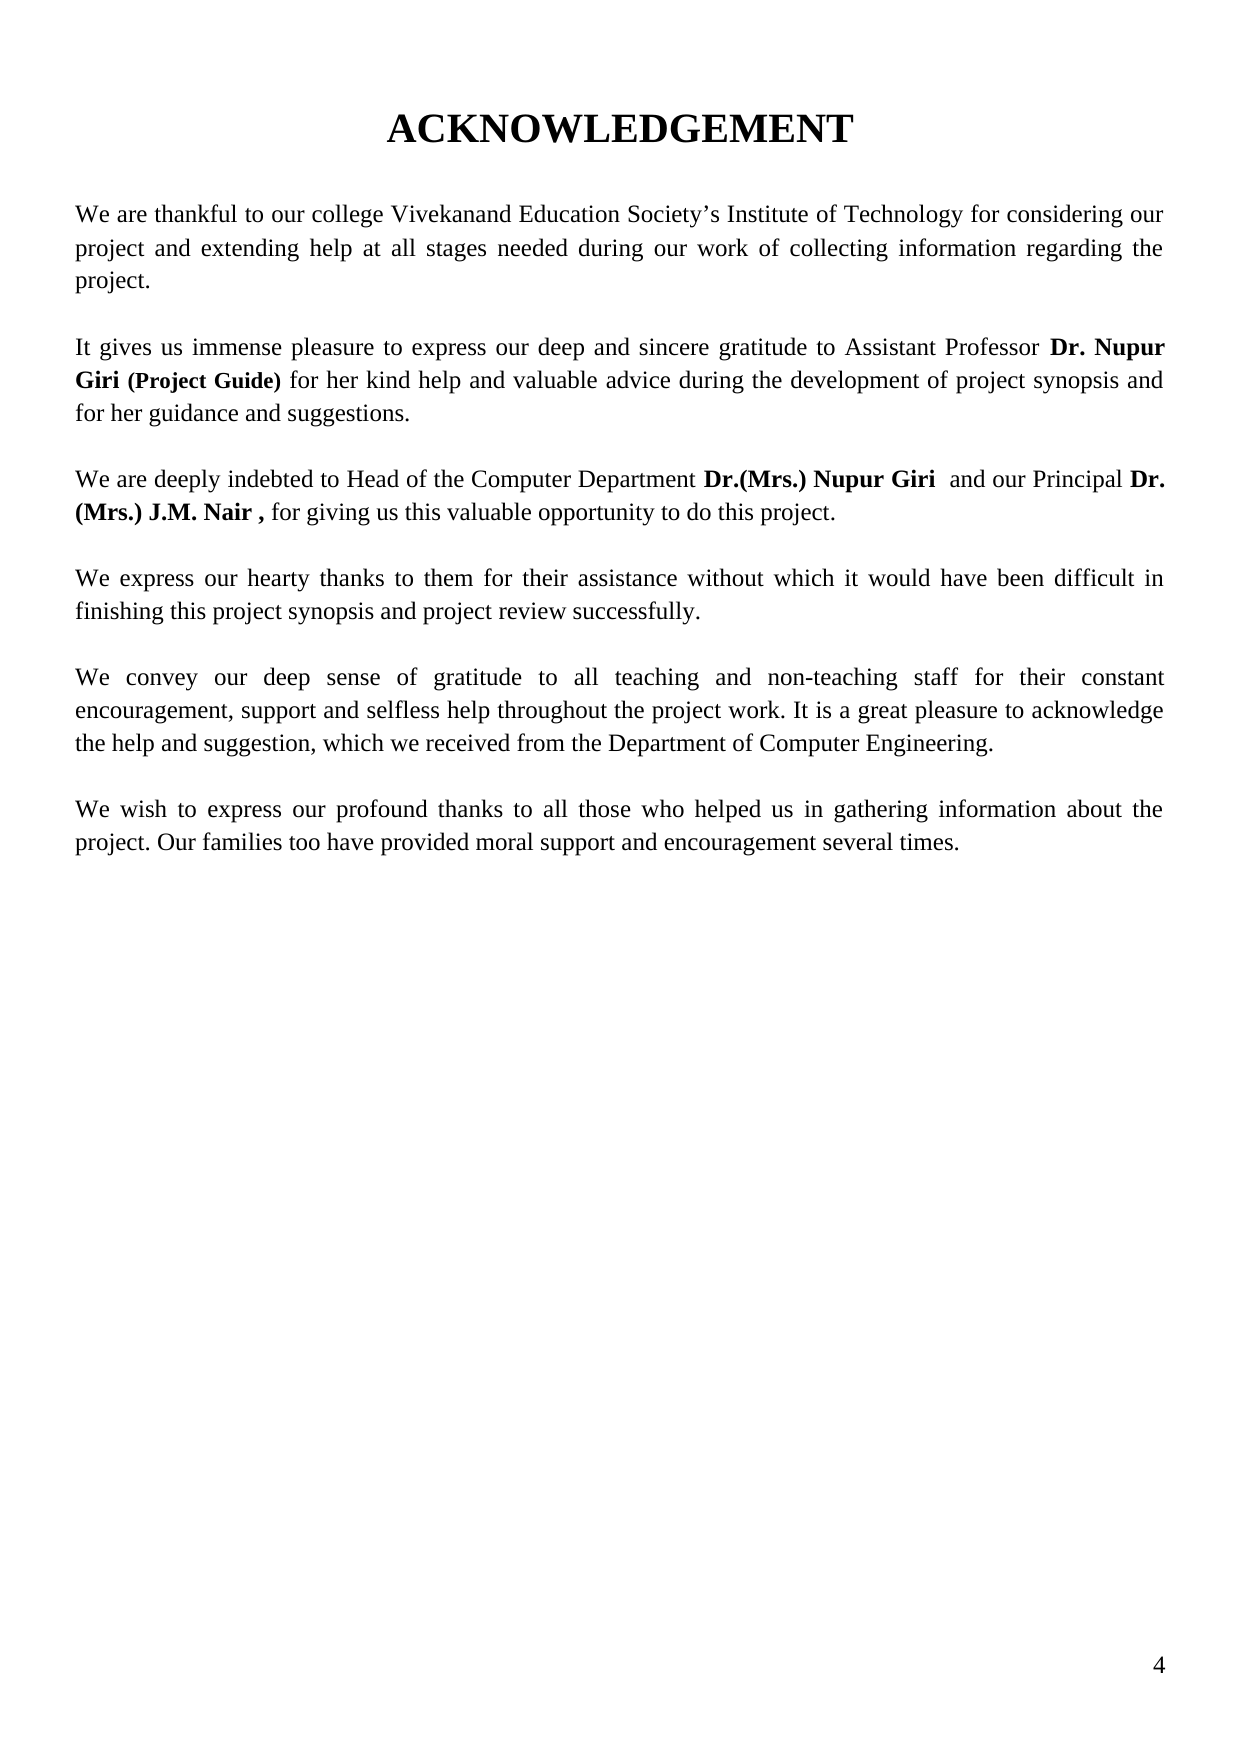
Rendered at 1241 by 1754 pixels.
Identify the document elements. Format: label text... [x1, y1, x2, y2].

text We express our hearty thanks to them for their assistance without which it would have been difficult in finishing this project synopsis and project review successfully. [75, 563, 1165, 624]
text We wish to express our profound thanks to all those who helped us in gathering information about the project. Our families too have provided moral support and encouragement several times. [75, 794, 1165, 856]
text ACKNOWLEDGEMENT [75, 104, 1165, 152]
text We are thankful to our college Vivekanand Education Society’s Institute of Technology for considering our project and extending help at all stages needed during our work of collecting information regarding the project. [75, 199, 1165, 294]
text It gives us immense pleasure to express our deep and sincere gratitude to Assistant Professor Dr. Nupur Giri (Project Guide) for her kind help and valuable advice during the development of project synopsis and for her guidance and suggestions. [75, 332, 1165, 426]
text We are deeply indebted to Head of the Computer Department Dr.(Mrs.) Nupur Giri and our Principal Dr. (Mrs.) J.M. Nair , for giving us this valuable opportunity to do this project. [75, 464, 1165, 526]
text We convey our deep sense of gratitude to all teaching and non-teaching staff for their constant encouragement, support and selfless help throughout the project work. It is a great pleasure to acknowledge the help and suggestion, which we received from the Department of Computer Engineering. [75, 662, 1165, 757]
